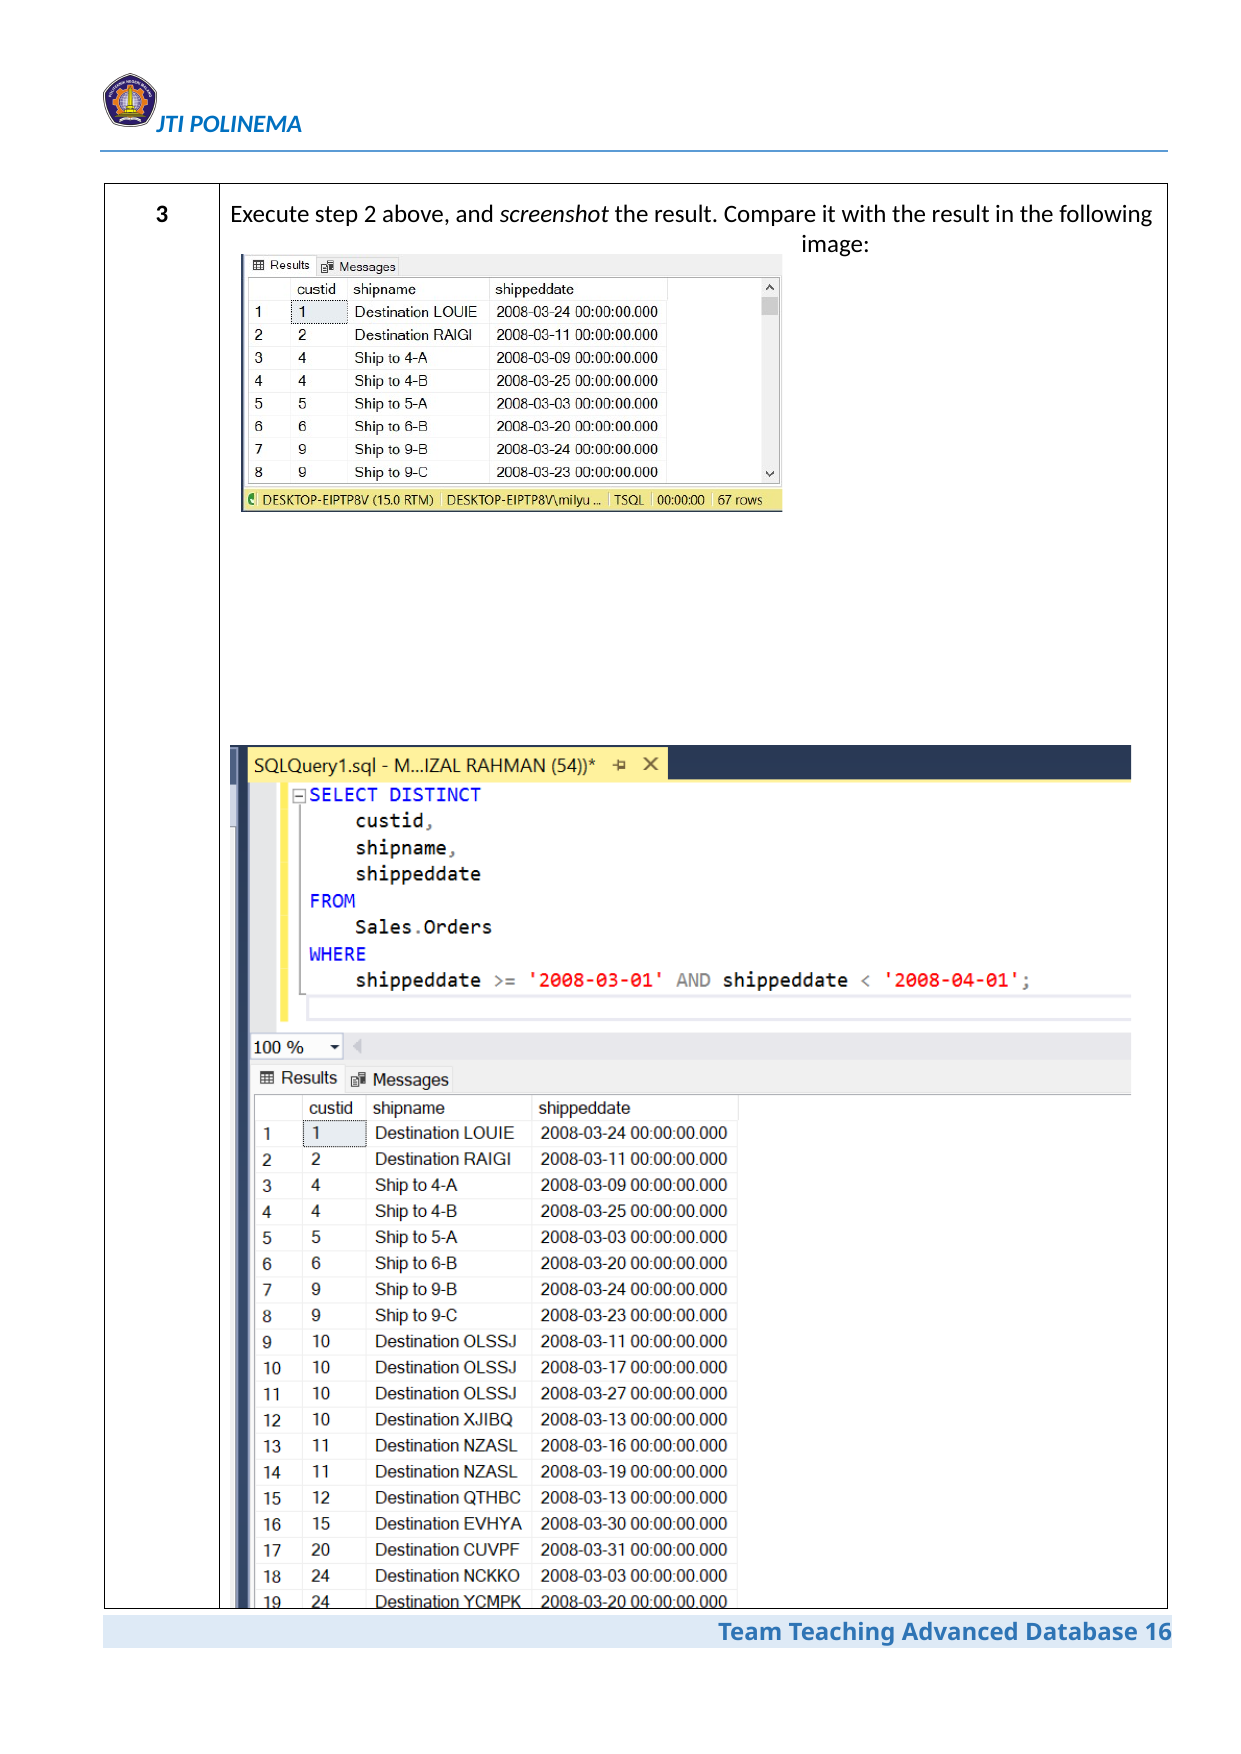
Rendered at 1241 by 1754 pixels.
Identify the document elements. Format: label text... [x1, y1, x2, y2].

table_cell 3 [105, 184, 219, 1607]
picture [230, 745, 1132, 1608]
picture [241, 254, 783, 512]
picture [103, 73, 157, 127]
table_cell Execute step 2 above, and screenshot the result. Compare it with the result in the following image: [220, 184, 1167, 1607]
